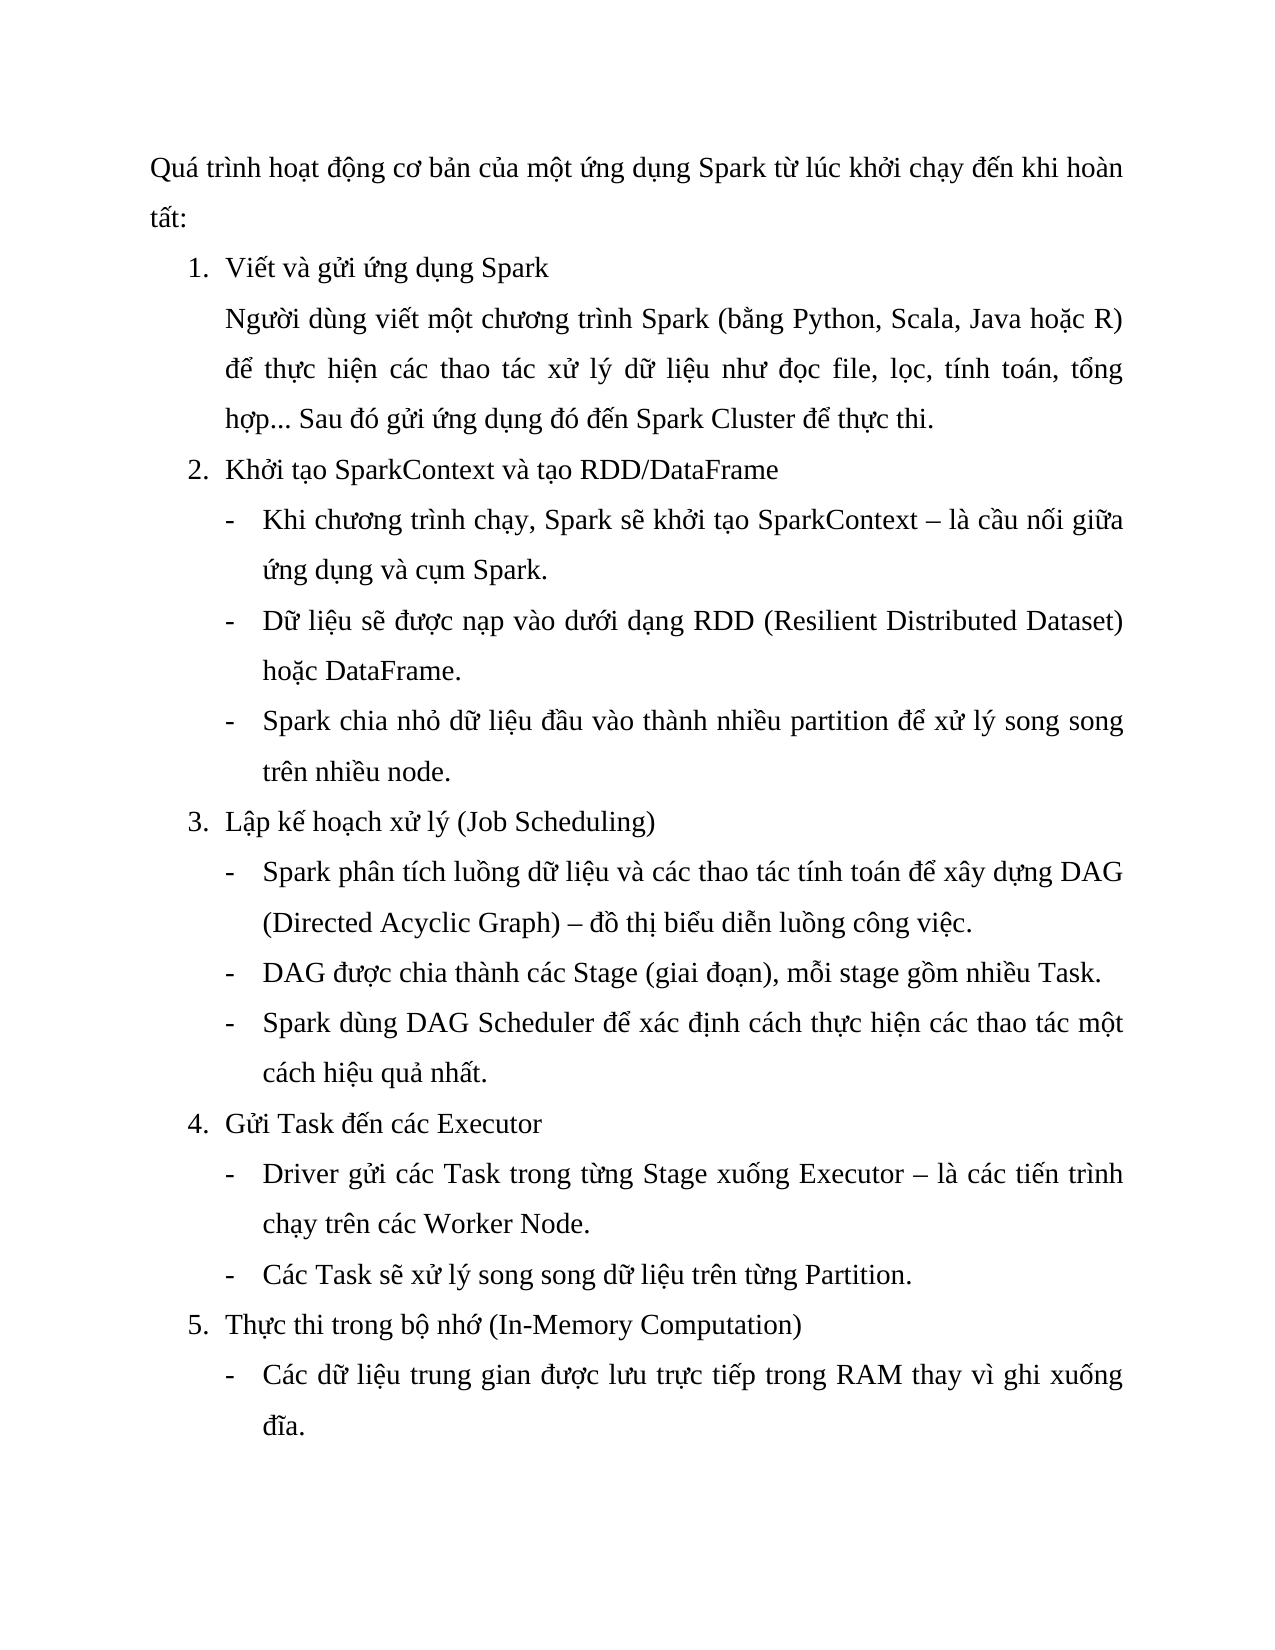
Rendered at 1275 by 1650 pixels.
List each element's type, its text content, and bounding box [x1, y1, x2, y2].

list Thực thi trong bộ nhớ (In-Memory Computation) [187, 1307, 1125, 1341]
list Các dữ liệu trung gian được lưu trực tiếp trong RAM thay vì ghi xuống đĩa. [225, 1357, 1125, 1441]
list Driver gửi các Task trong từng Stage xuống Executor – là các tiến trình chạy trên các Worker Node. [225, 1156, 1125, 1240]
list DAG được chia thành các Stage (giai đoạn), mỗi stage gồm nhiều Task. [225, 955, 1125, 988]
list Khi chương trình chạy, Spark sẽ khởi tạo SparkContext – là cầu nối giữa ứng dụng và cụm Spark. [225, 502, 1125, 586]
list Spark dùng DAG Scheduler để xác định cách thực hiện các thao tác một cách hiệu quả nhất. [225, 1005, 1125, 1089]
list Gửi Task đến các Executor [187, 1106, 1125, 1139]
list Dữ liệu sẽ được nạp vào dưới dạng RDD (Resilient Distributed Dataset) hoặc DataFrame. [225, 603, 1125, 687]
list Spark chia nhỏ dữ liệu đầu vào thành nhiều partition để xử lý song song trên nhiều node. [225, 703, 1125, 787]
text Người dùng viết một chương trình Spark (bằng Python, Scala, Java hoặc R) để thực hiện các thao tác xử lý dữ liệu như đọc file, lọc, tính toán, tổng hợp... Sau đó gửi ứng dụng đó đến Spark Cluster để thực thi. [225, 301, 1125, 435]
list Các Task sẽ xử lý song song dữ liệu trên từng Partition. [225, 1257, 1125, 1290]
list Khởi tạo SparkContext và tạo RDD/DataFrame [187, 452, 1125, 485]
list Viết và gửi ứng dụng Spark [187, 251, 1125, 284]
list Spark phân tích luồng dữ liệu và các thao tác tính toán để xây dựng DAG (Directed Acyclic Graph) – đồ thị biểu diễn luồng công việc. [225, 854, 1125, 938]
text Quá trình hoạt động cơ bản của một ứng dụng Spark từ lúc khởi chạy đến khi hoàn tất: [150, 150, 1125, 234]
list Lập kế hoạch xử lý (Job Scheduling) [187, 804, 1125, 838]
